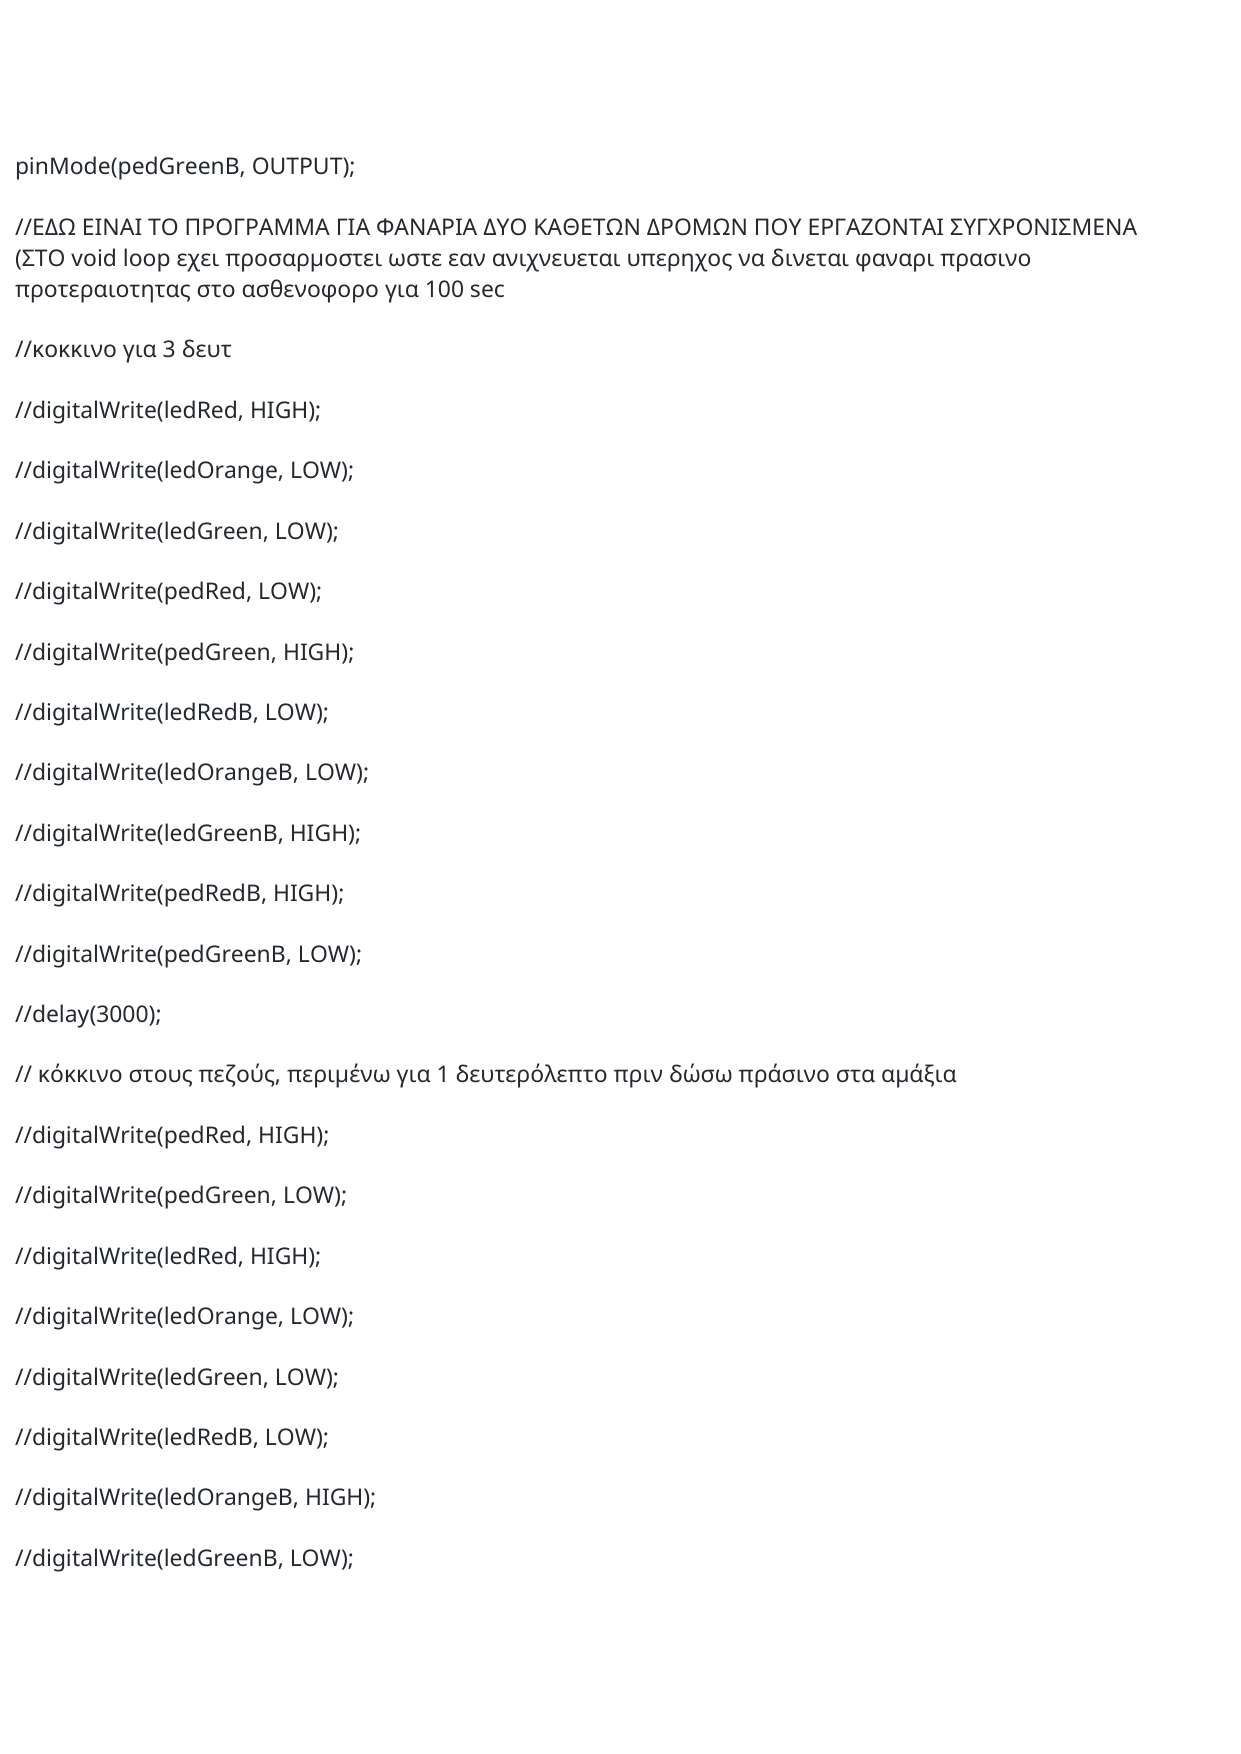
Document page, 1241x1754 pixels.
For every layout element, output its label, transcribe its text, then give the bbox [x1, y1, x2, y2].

text //digitalWrite(ledRed, HIGH); [15, 394, 1167, 425]
text pinMode(pedGreenB, OUTPUT); [15, 150, 1167, 181]
text //digitalWrite(ledGreen, LOW); [15, 1360, 1167, 1392]
text //digitalWrite(ledGreen, LOW); [15, 514, 1167, 546]
text //digitalWrite(pedRed, HIGH); [15, 1119, 1167, 1150]
text //digitalWrite(ledRedB, LOW); [15, 1421, 1167, 1452]
text //digitalWrite(ledGreenB, LOW); [15, 1542, 1167, 1573]
text //digitalWrite(pedRedB, HIGH); [15, 877, 1167, 908]
text //digitalWrite(ledOrange, LOW); [15, 1300, 1167, 1331]
text //κοκκινο για 3 δευτ [15, 333, 1167, 364]
text //digitalWrite(pedGreen, HIGH); [15, 635, 1167, 667]
text // κόκκινο στους πεζούς, περιμένω για 1 δευτερόλεπτο πριν δώσω πράσινο στα αμάξια [15, 1058, 1167, 1089]
text //digitalWrite(pedRed, LOW); [15, 575, 1167, 606]
text //digitalWrite(pedGreen, LOW); [15, 1179, 1167, 1210]
text //digitalWrite(ledOrange, LOW); [15, 454, 1167, 485]
text //digitalWrite(ledOrangeB, LOW); [15, 756, 1167, 787]
text //digitalWrite(ledRed, HIGH); [15, 1239, 1167, 1271]
text //digitalWrite(ledGreenB, HIGH); [15, 817, 1167, 848]
text //delay(3000); [15, 998, 1167, 1029]
text //digitalWrite(ledRedB, LOW); [15, 696, 1167, 727]
text //ΕΔΩ ΕΙΝΑΙ ΤΟ ΠΡΟΓΡΑΜΜΑ ΓΙΑ ΦΑΝΑΡΙΑ ΔΥΟ ΚΑΘΕΤΩΝ ΔΡΟΜΩΝ ΠΟΥ ΕΡΓΑΖΟΝΤΑΙ ΣΥΓΧΡΟΝΙΣΜΕΝΑ (ΣΤΟ void loop εχει προσαρμοστει ωστε εαν ανιχνευεται υπερηχος να δινεται φαναρι πρασινο προτεραιοτητας στο ασθενοφορο για 100 sec [15, 210, 1167, 304]
text //digitalWrite(pedGreenB, LOW); [15, 937, 1167, 969]
text //digitalWrite(ledOrangeB, HIGH); [15, 1481, 1167, 1512]
